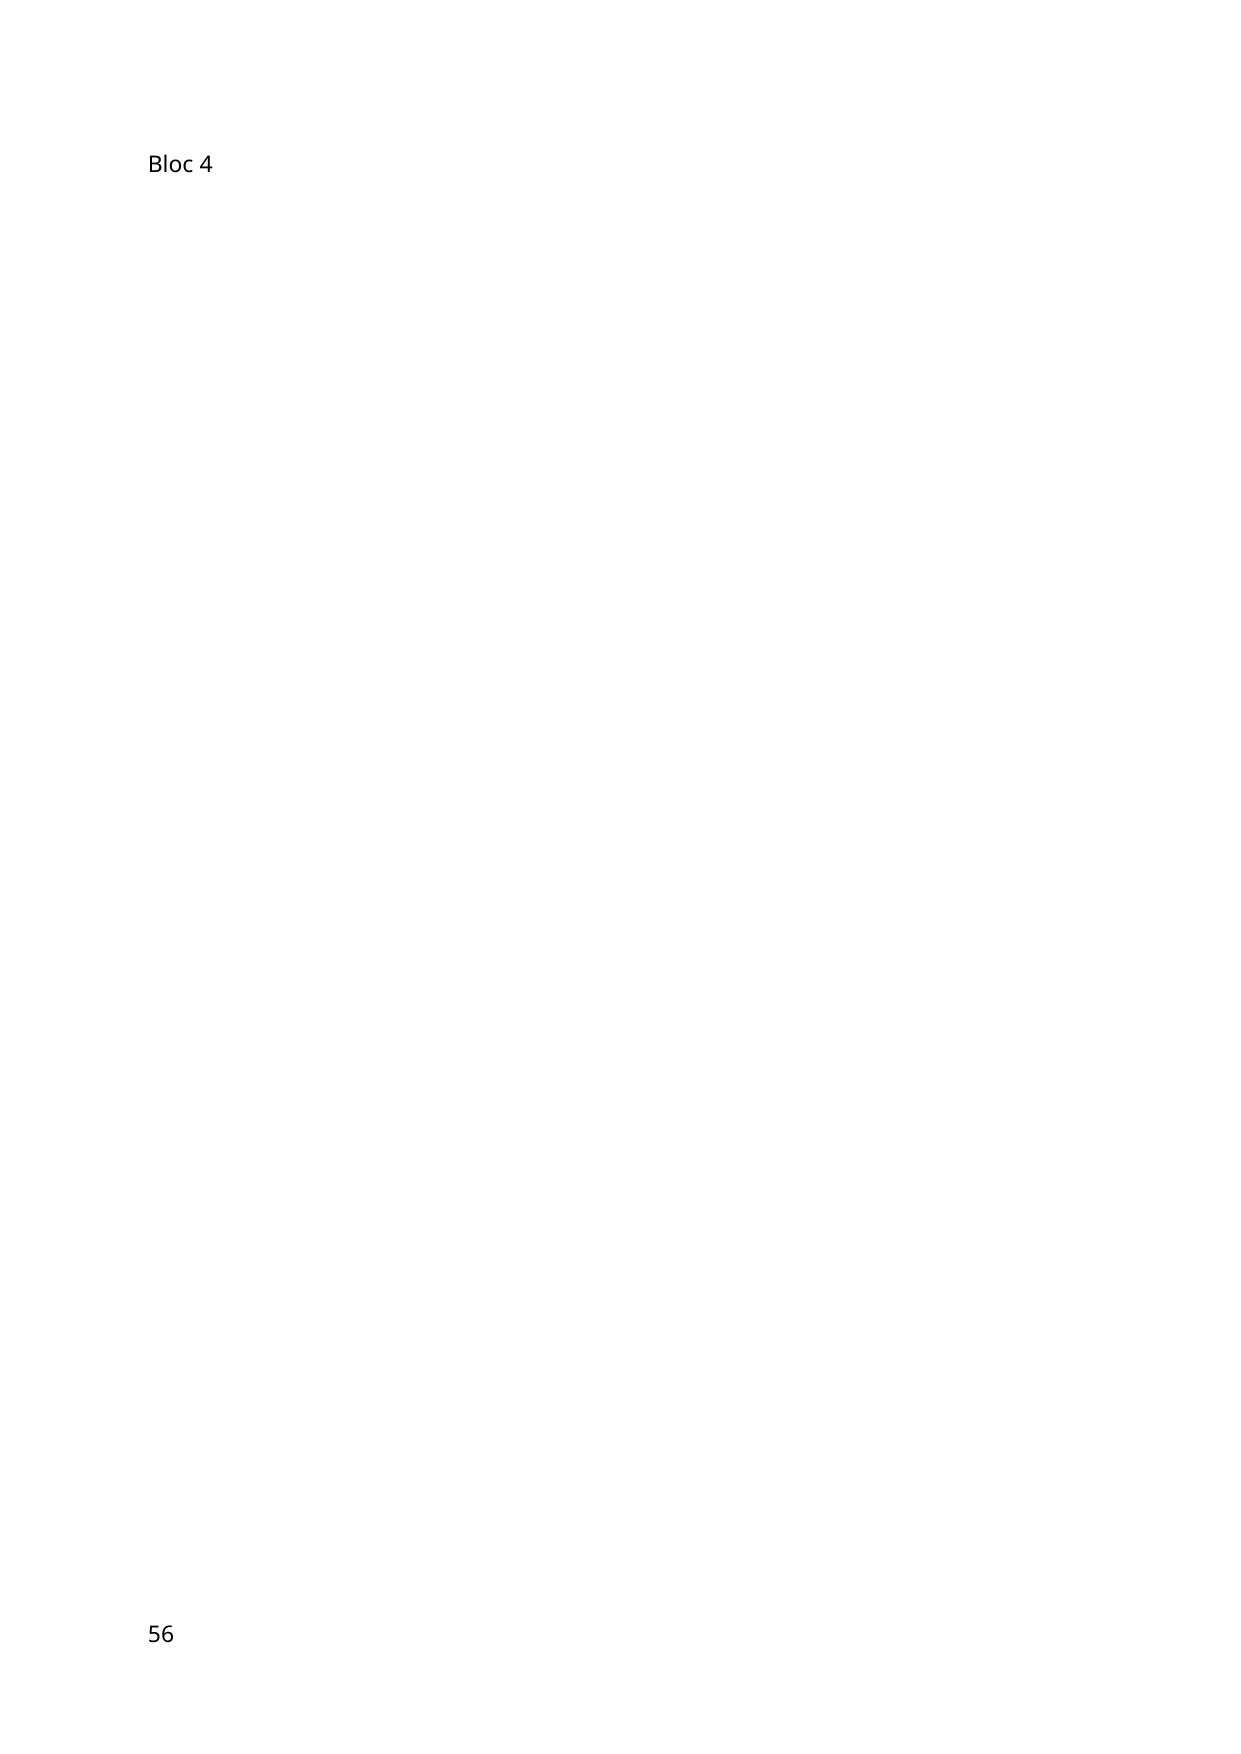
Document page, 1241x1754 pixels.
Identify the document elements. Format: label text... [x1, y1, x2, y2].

text Bloc 4 [148, 148, 1093, 179]
